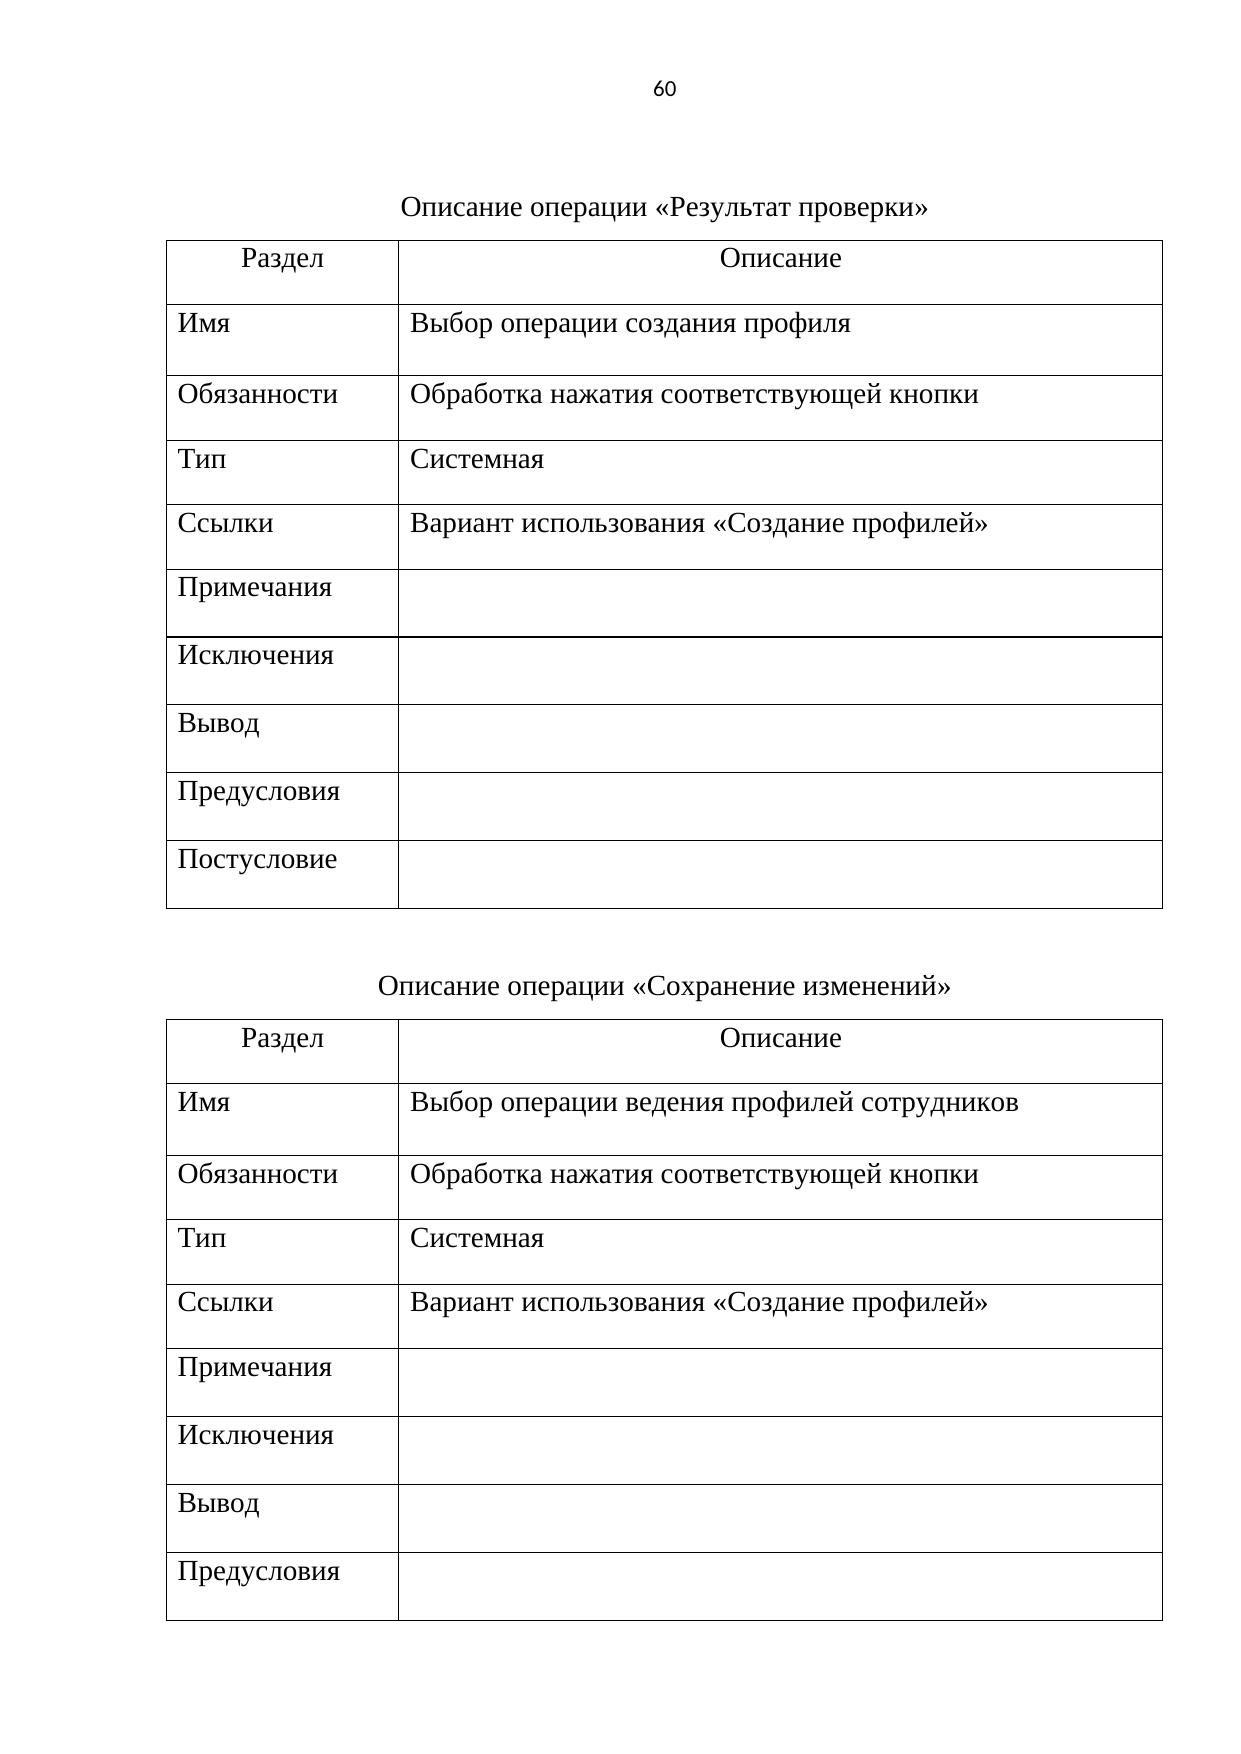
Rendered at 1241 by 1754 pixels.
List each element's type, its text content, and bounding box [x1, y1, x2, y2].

table_cell [399, 1485, 1162, 1552]
table_cell Исключения [167, 1417, 398, 1484]
table_header Раздел [167, 1020, 398, 1083]
table_cell [399, 705, 1162, 772]
table_cell Вывод [167, 1485, 398, 1552]
text Описание операции «Сохранение изменений» [177, 968, 1152, 1002]
table_cell Постусловие [167, 841, 398, 908]
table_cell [399, 505, 1162, 568]
table_cell Обработка нажатия соответствующей кнопки [399, 1156, 1162, 1219]
table_header Описание [399, 241, 1162, 304]
table_cell Имя [167, 1084, 398, 1155]
table_cell [399, 638, 1162, 704]
table_cell Обязанности [167, 376, 398, 440]
table_cell Ссылки [167, 1285, 398, 1348]
table_cell Примечания [167, 1349, 398, 1416]
table_cell Обязанности [167, 1156, 398, 1219]
table_cell Обработка нажатия соответствующей кнопки [399, 376, 1162, 440]
table_cell Выбор операции ведения профилей сотрудников [399, 1084, 1162, 1155]
table_cell [399, 1417, 1162, 1484]
table_header Раздел [167, 241, 398, 304]
table_cell Имя [167, 305, 398, 375]
table_cell Предусловия [167, 773, 398, 840]
table_cell [399, 1553, 1162, 1619]
table_cell Системная [399, 1220, 1162, 1283]
text Описание операции «Результат проверки» [177, 189, 1152, 223]
table_cell [399, 570, 1162, 636]
table_cell [399, 841, 1162, 908]
table_cell Системная [399, 441, 1162, 504]
table_cell [399, 1349, 1162, 1416]
table_cell Выбор операции создания профиля [399, 305, 1162, 375]
table_cell Предусловия [167, 1553, 398, 1619]
table_header Описание [399, 1020, 1162, 1083]
table_cell Ссылки [167, 505, 398, 568]
table_cell Вывод [167, 705, 398, 772]
table_cell [399, 773, 1162, 840]
table_cell Тип [167, 1220, 398, 1283]
table_cell Тип [167, 441, 398, 504]
table_cell Вариант использования «Создание профилей» [399, 1285, 1162, 1348]
table_cell Примечания [167, 570, 398, 636]
table_cell Исключения [167, 638, 398, 704]
